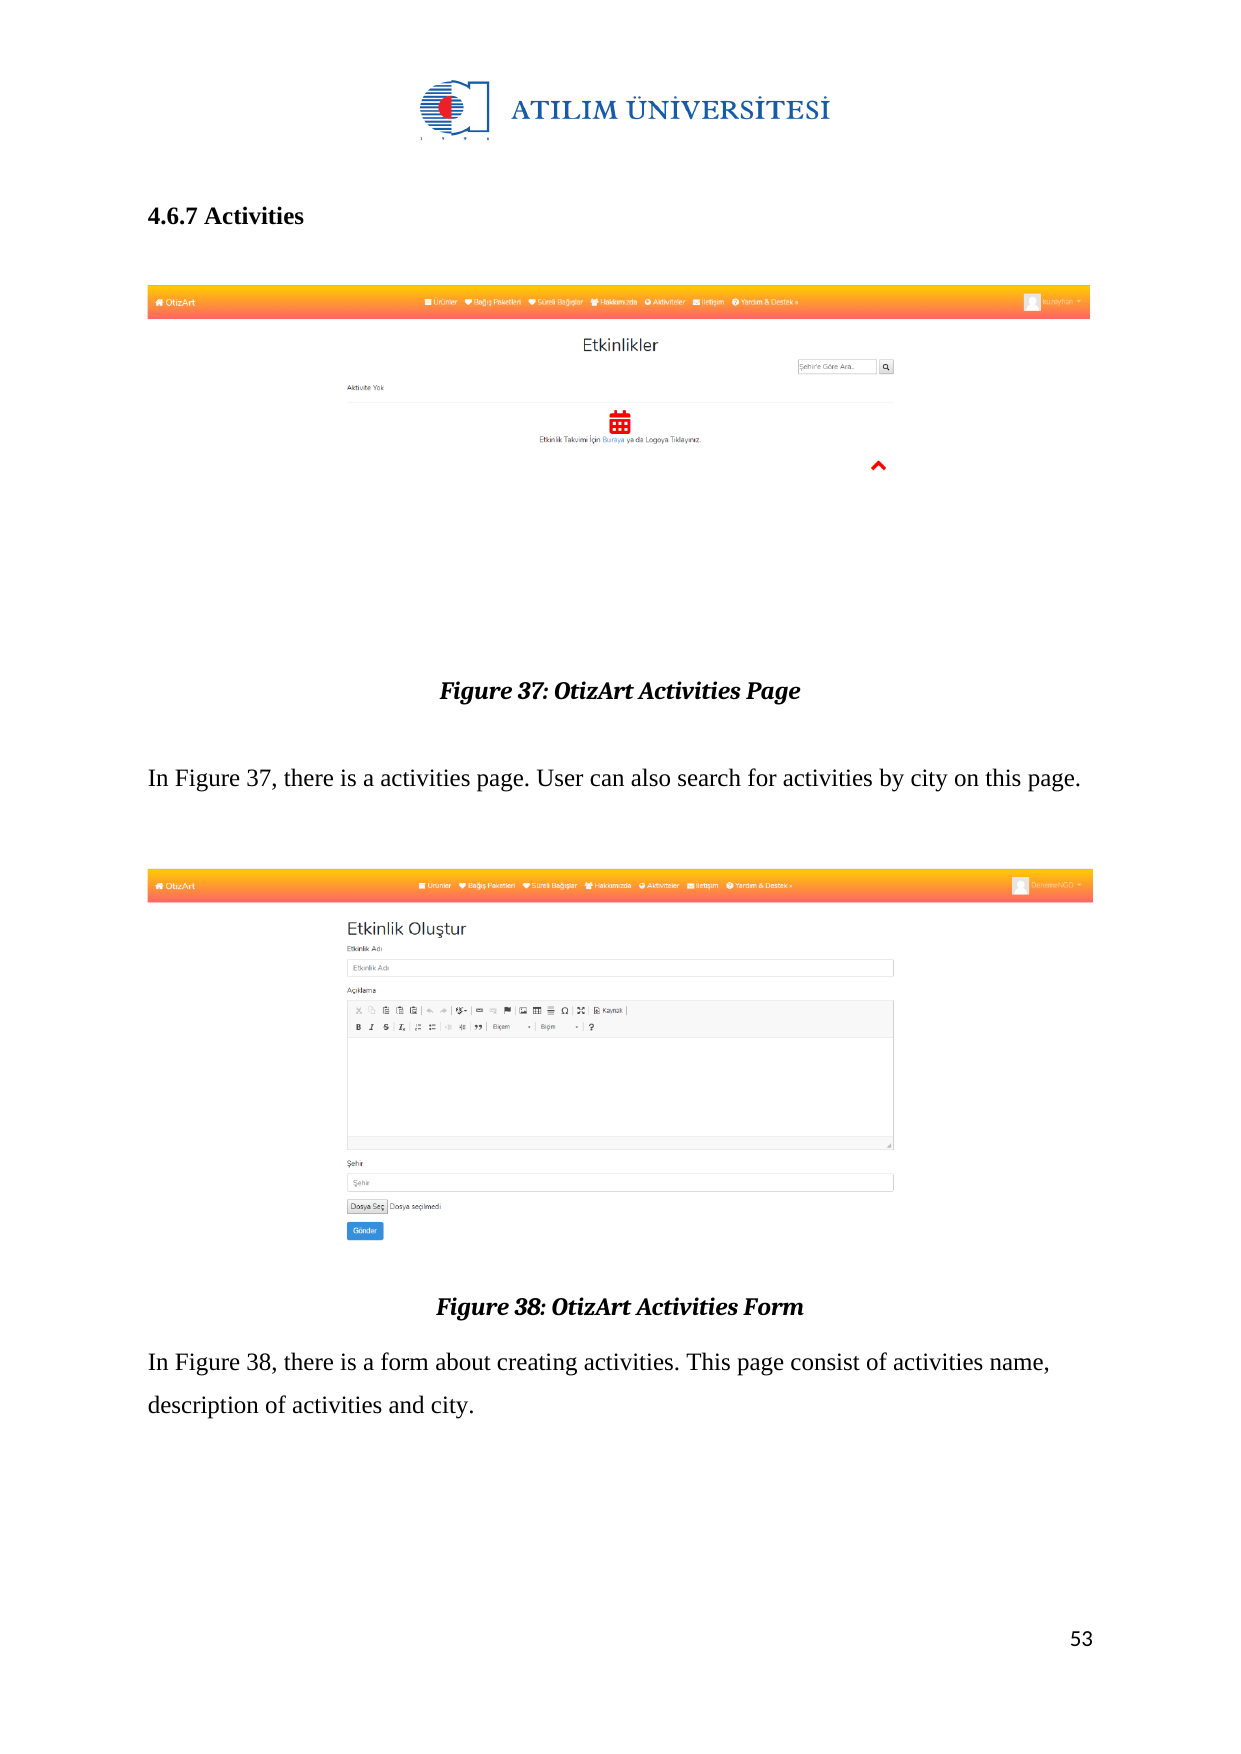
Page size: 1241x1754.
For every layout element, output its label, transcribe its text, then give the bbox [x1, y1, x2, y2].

picture [147, 868, 1093, 1269]
picture [147, 285, 1090, 623]
text Figure 38: OtizArt Activities Form [148, 1293, 1093, 1322]
text In Figure 37, there is a activities page. User can also search for activities by city on this page. [148, 763, 1093, 792]
text In Figure 38, there is a form about creating activities. This page consist of activities name, description of activities and city. [148, 1347, 1093, 1419]
subtitle Figure 37: OtizArt Activities Page [148, 677, 1093, 706]
subtitle 4.6.7 Activities [148, 201, 1093, 230]
